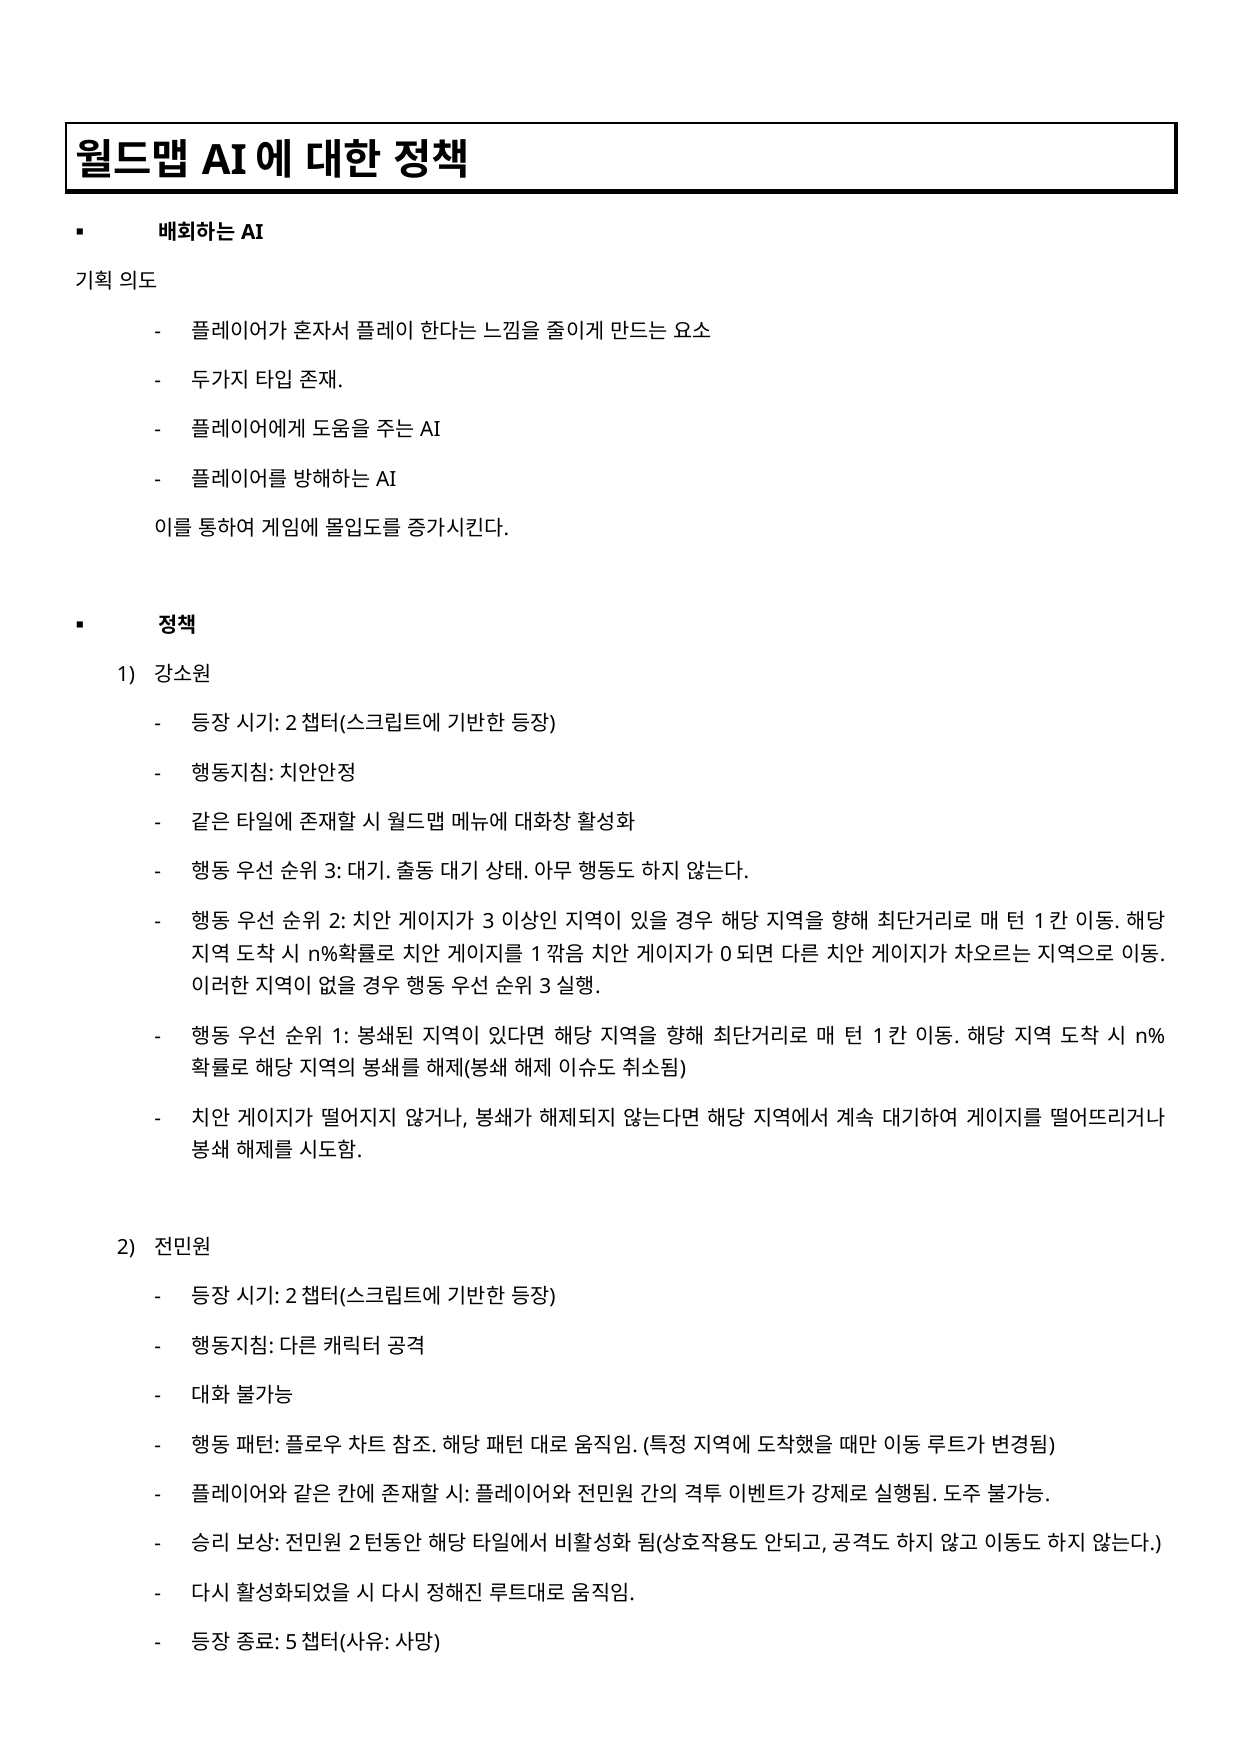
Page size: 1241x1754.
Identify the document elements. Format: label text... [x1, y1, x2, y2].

list 대화 불가능 [154, 1378, 1165, 1409]
list 등장 종료: 5챕터(사유: 사망) [154, 1625, 1165, 1656]
list 강소원 [117, 657, 1165, 688]
list 치안 게이지가 떨어지지 않거나, 봉쇄가 해제되지 않는다면 해당 지역에서 계속 대기하여 게이지를 떨어뜨리거나 봉쇄 해제를 시도함. [154, 1101, 1165, 1164]
list 행동 우선 순위 1: 봉쇄된 지역이 있다면 해당 지역을 향해 최단거리로 매 턴 1칸 이동. 해당 지역 도착 시 n%확률로 해당 지역의 봉쇄를 해제(봉쇄 해제 이슈도 취소됨) [154, 1019, 1165, 1082]
list 전민원 [117, 1230, 1165, 1261]
list 플레이어와 같은 칸에 존재할 시: 플레이어와 전민원 간의 격투 이벤트가 강제로 실행됨. 도주 불가능. [154, 1477, 1165, 1508]
list 정책 [75, 608, 1165, 638]
list 다시 활성화되었을 시 다시 정해진 루트대로 움직임. [154, 1576, 1165, 1606]
text 기획 의도 [75, 264, 1165, 295]
list 같은 타일에 존재할 시 월드맵 메뉴에 대화창 활성화 [154, 805, 1165, 836]
text 월드맵 AI에 대한 정책 [67, 124, 1174, 189]
list 등장 시기: 2챕터(스크립트에 기반한 등장) [154, 1280, 1165, 1310]
list 플레이어에게 도움을 주는 AI [154, 413, 1165, 443]
list 승리 보상: 전민원 2턴동안 해당 타일에서 비활성화 됨(상호작용도 안되고, 공격도 하지 않고 이동도 하지 않는다.) [154, 1527, 1165, 1557]
list 플레이어를 방해하는 AI [154, 462, 1165, 492]
list 플레이어가 혼자서 플레이 한다는 느낌을 줄이게 만드는 요소 [154, 314, 1165, 344]
list 행동 우선 순위 3: 대기. 출동 대기 상태. 아무 행동도 하지 않는다. [154, 855, 1165, 885]
list 행동 패턴: 플로우 차트 참조. 해당 패턴 대로 움직임. (특정 지역에 도착했을 때만 이동 루트가 변경됨) [154, 1428, 1165, 1458]
text 이를 통하여 게임에 몰입도를 증가시킨다. [154, 511, 1165, 542]
list 두가지 타입 존재. [154, 363, 1165, 393]
list 등장 시기: 2챕터(스크립트에 기반한 등장) [154, 707, 1165, 737]
list 행동지침: 다른 캐릭터 공격 [154, 1329, 1165, 1359]
list 행동 우선 순위 2: 치안 게이지가 3 이상인 지역이 있을 경우 해당 지역을 향해 최단거리로 매 턴 1칸 이동. 해당 지역 도착 시 n%확률로 치안 게이지를 1깎음 치안 게이지가 0되면 다른 치안 게이지가 차오르는 지역으로 이동. 이러한 지역이 없을 경우 행동 우선 순위 3 실행. [154, 904, 1165, 1000]
list 행동지침: 치안안정 [154, 756, 1165, 786]
list 배회하는 AI [75, 215, 1165, 246]
